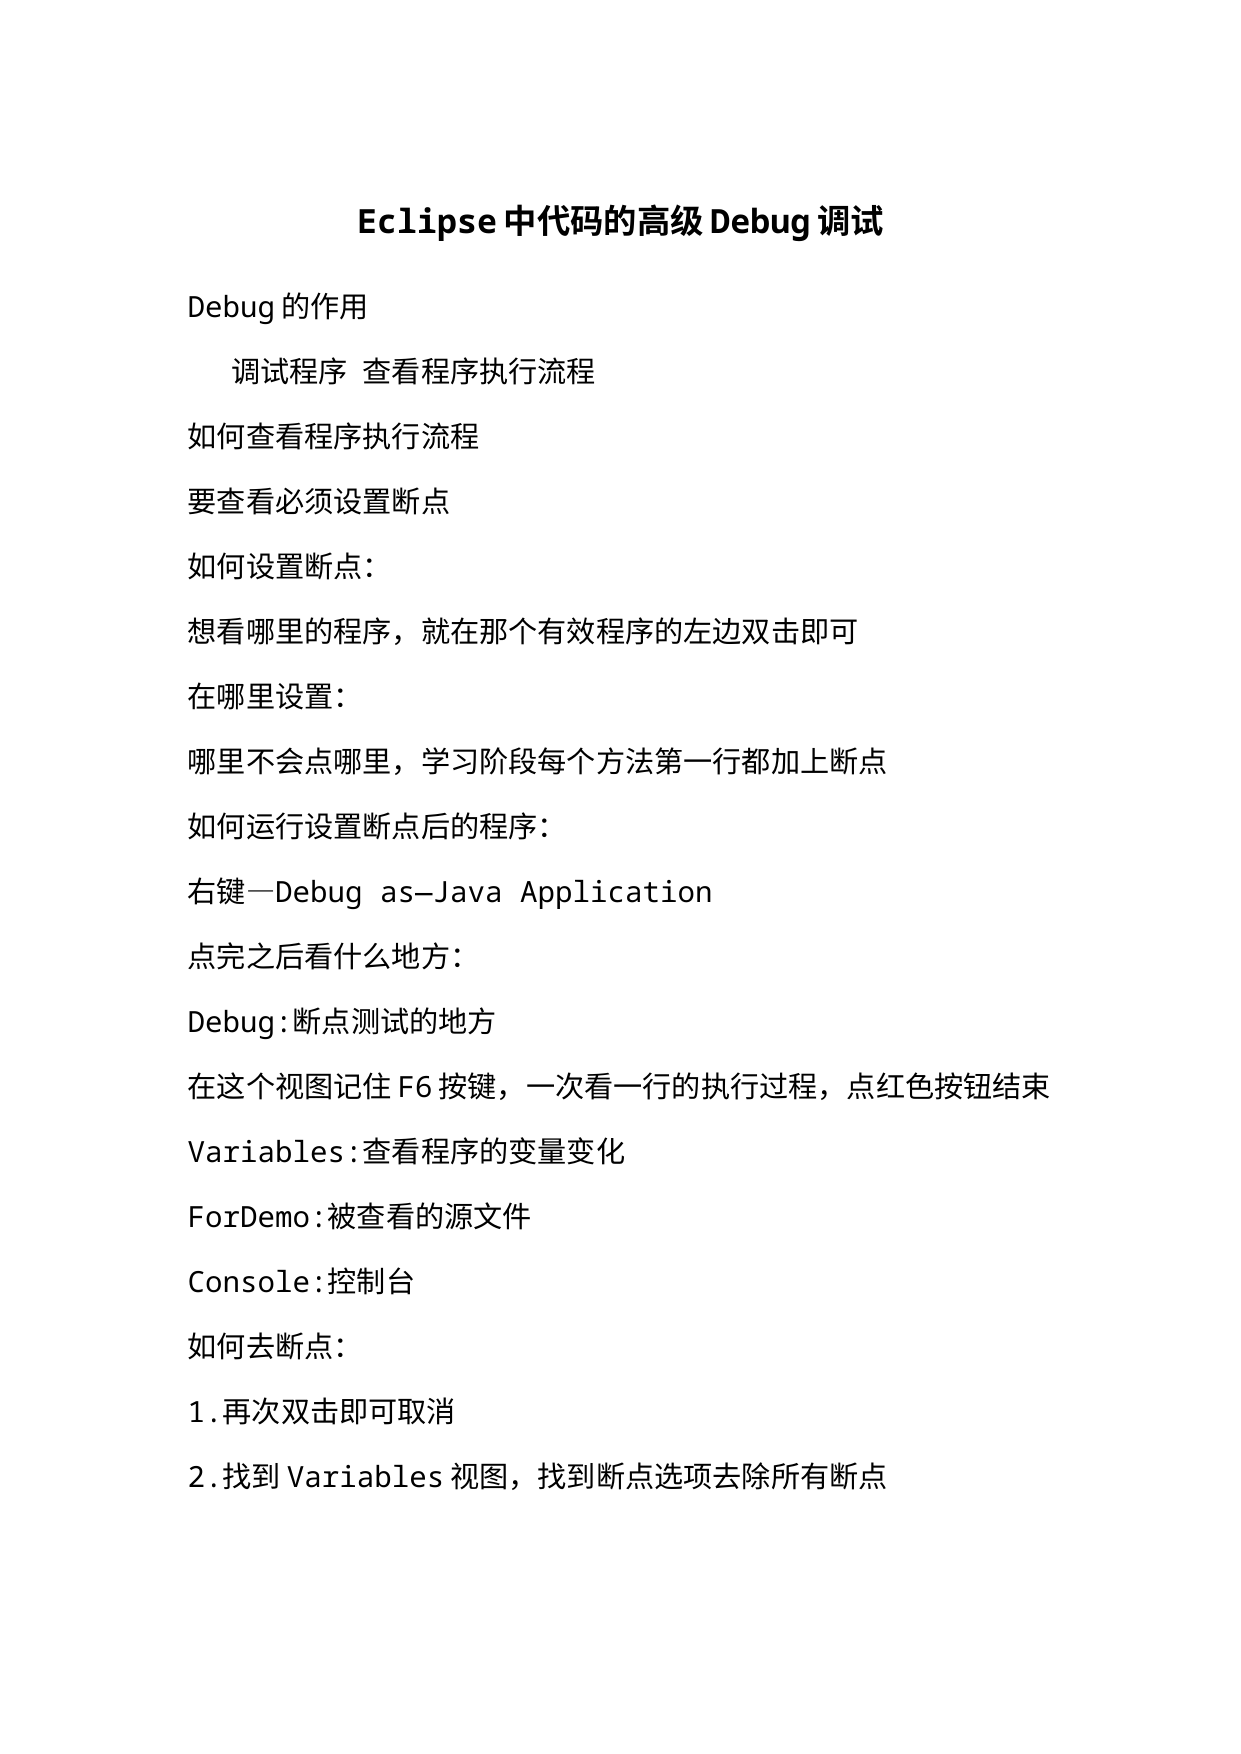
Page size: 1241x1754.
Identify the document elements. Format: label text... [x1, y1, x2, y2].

text Debug的作用 [187, 273, 1053, 338]
text 在哪里设置： [187, 663, 1053, 728]
text 如何设置断点： [187, 533, 1053, 598]
text 1.再次双击即可取消 [187, 1378, 1053, 1443]
text Debug:断点测试的地方 [187, 988, 1053, 1053]
text 如何查看程序执行流程 [187, 403, 1053, 468]
text 如何去断点： [187, 1313, 1053, 1378]
text 在这个视图记住F6按键，一次看一行的执行过程，点红色按钮结束 [187, 1053, 1053, 1118]
text 右键—Debug as—Java Application [187, 858, 1053, 923]
text 点完之后看什么地方： [187, 923, 1053, 988]
text ForDemo:被查看的源文件 [187, 1183, 1053, 1248]
text 如何运行设置断点后的程序： [187, 793, 1053, 858]
text 想看哪里的程序，就在那个有效程序的左边双击即可 [187, 598, 1053, 663]
text Variables:查看程序的变量变化 [187, 1118, 1053, 1183]
text Console:控制台 [187, 1248, 1053, 1313]
text 哪里不会点哪里，学习阶段每个方法第一行都加上断点 [187, 728, 1053, 793]
text 调试程序 查看程序执行流程 [187, 338, 1053, 403]
subtitle Eclipse中代码的高级Debug调试 [187, 187, 1053, 252]
text 2.找到Variables视图，找到断点选项去除所有断点 [187, 1443, 1053, 1508]
text 要查看必须设置断点 [187, 468, 1053, 533]
